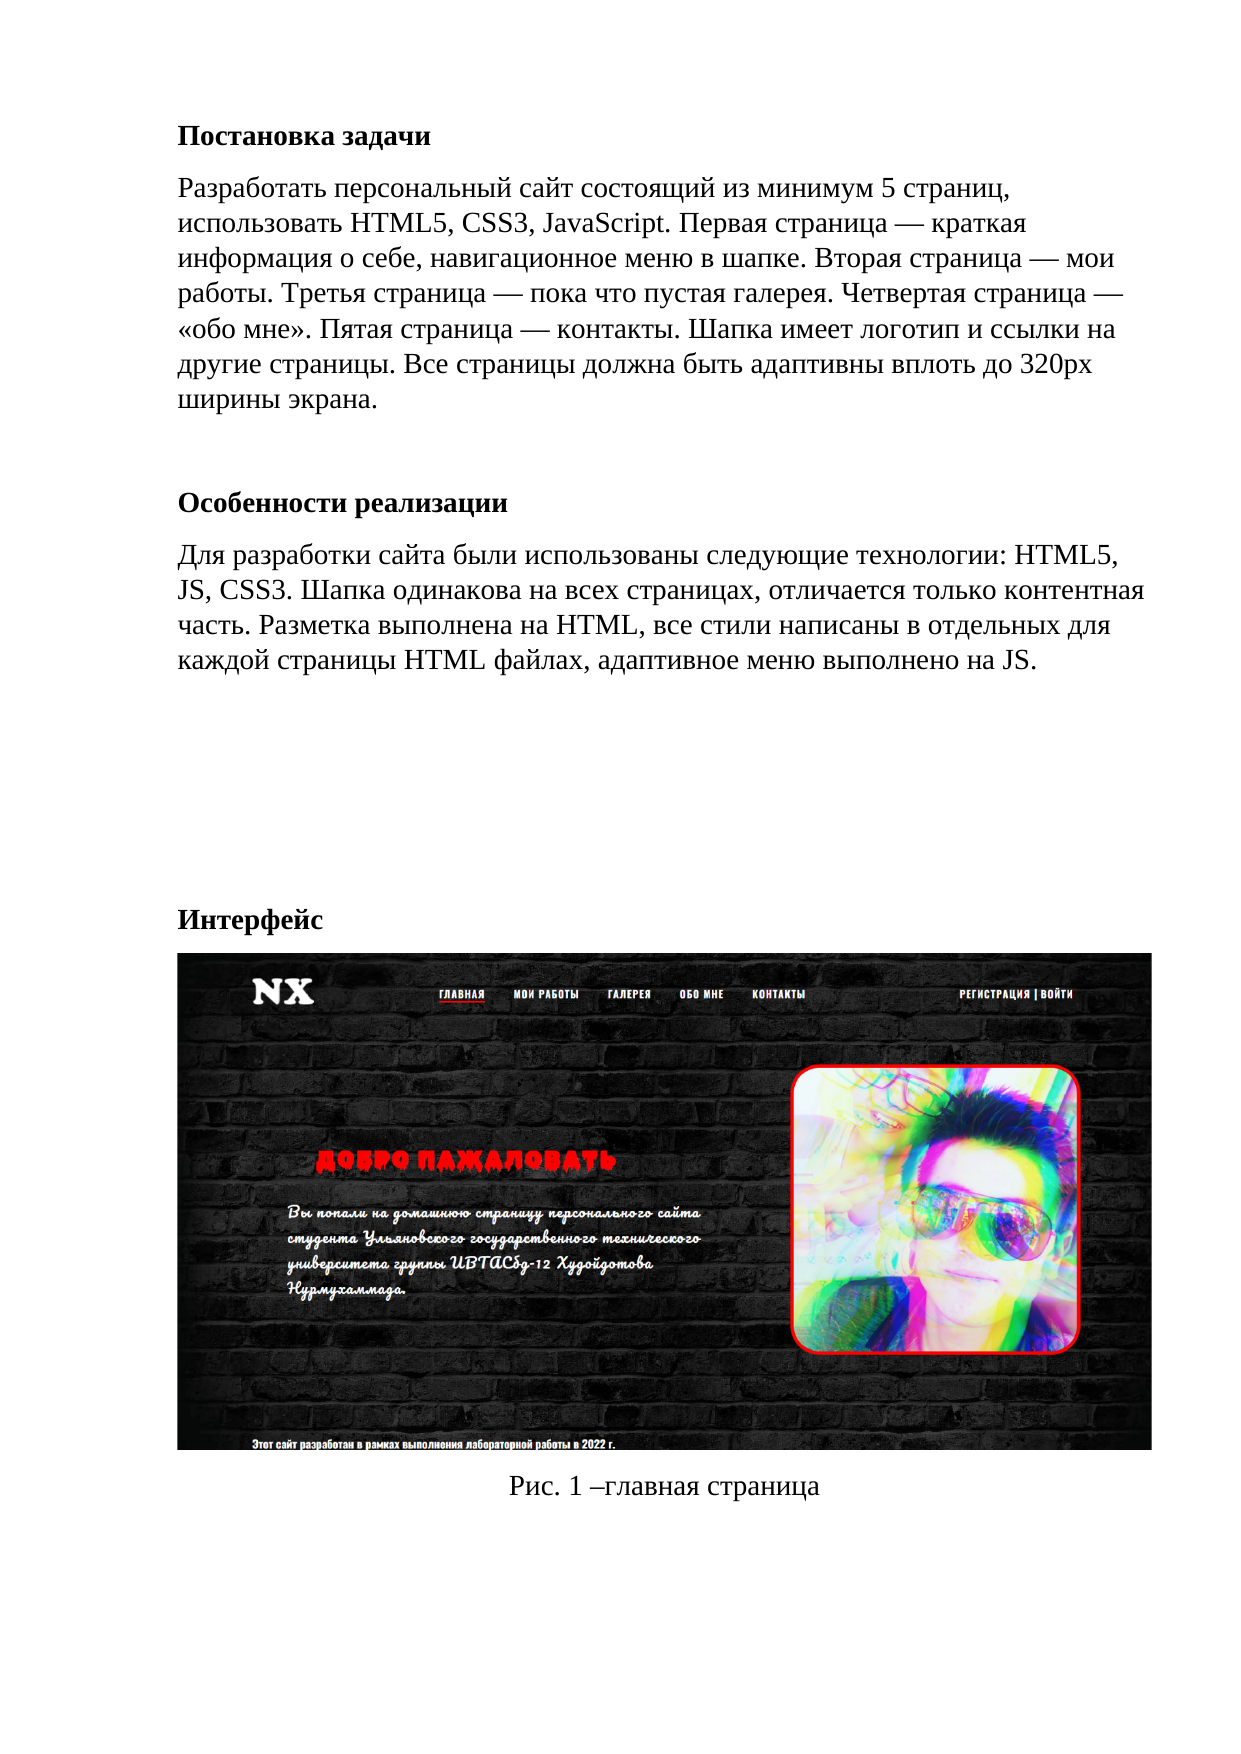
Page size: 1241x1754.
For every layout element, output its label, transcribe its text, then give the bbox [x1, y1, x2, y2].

text Постановка задачи [177, 118, 1152, 152]
text Разработать персональный сайт состоящий из минимум 5 страниц, использовать HTML5, CSS3, JavaScript. Первая страница — краткая информация о себе, навигационное меню в шапке. Вторая страница — мои работы. Третья страница — пока что пустая галерея. Четвертая страница — «обо мне». Пятая страница — контакты. Шапка имеет логотип и ссылки на другие страницы. Все страницы должна быть адаптивны вплоть до 320px ширины экрана. [177, 170, 1152, 415]
text Рис. 1 –главная страница [177, 1468, 1152, 1501]
text Особенности реализации [177, 485, 1152, 518]
text Для разработки сайта были использованы следующие технологии: HTML5, JS, CSS3. Шапка одинакова на всех страницах, отличается только контентная часть. Разметка выполнена на HTML, все стили написаны в отдельных для каждой страницы HTML файлах, адаптивное меню выполнено на JS. [177, 537, 1152, 676]
text Интерфейс [177, 902, 1152, 935]
picture [177, 953, 1152, 1450]
